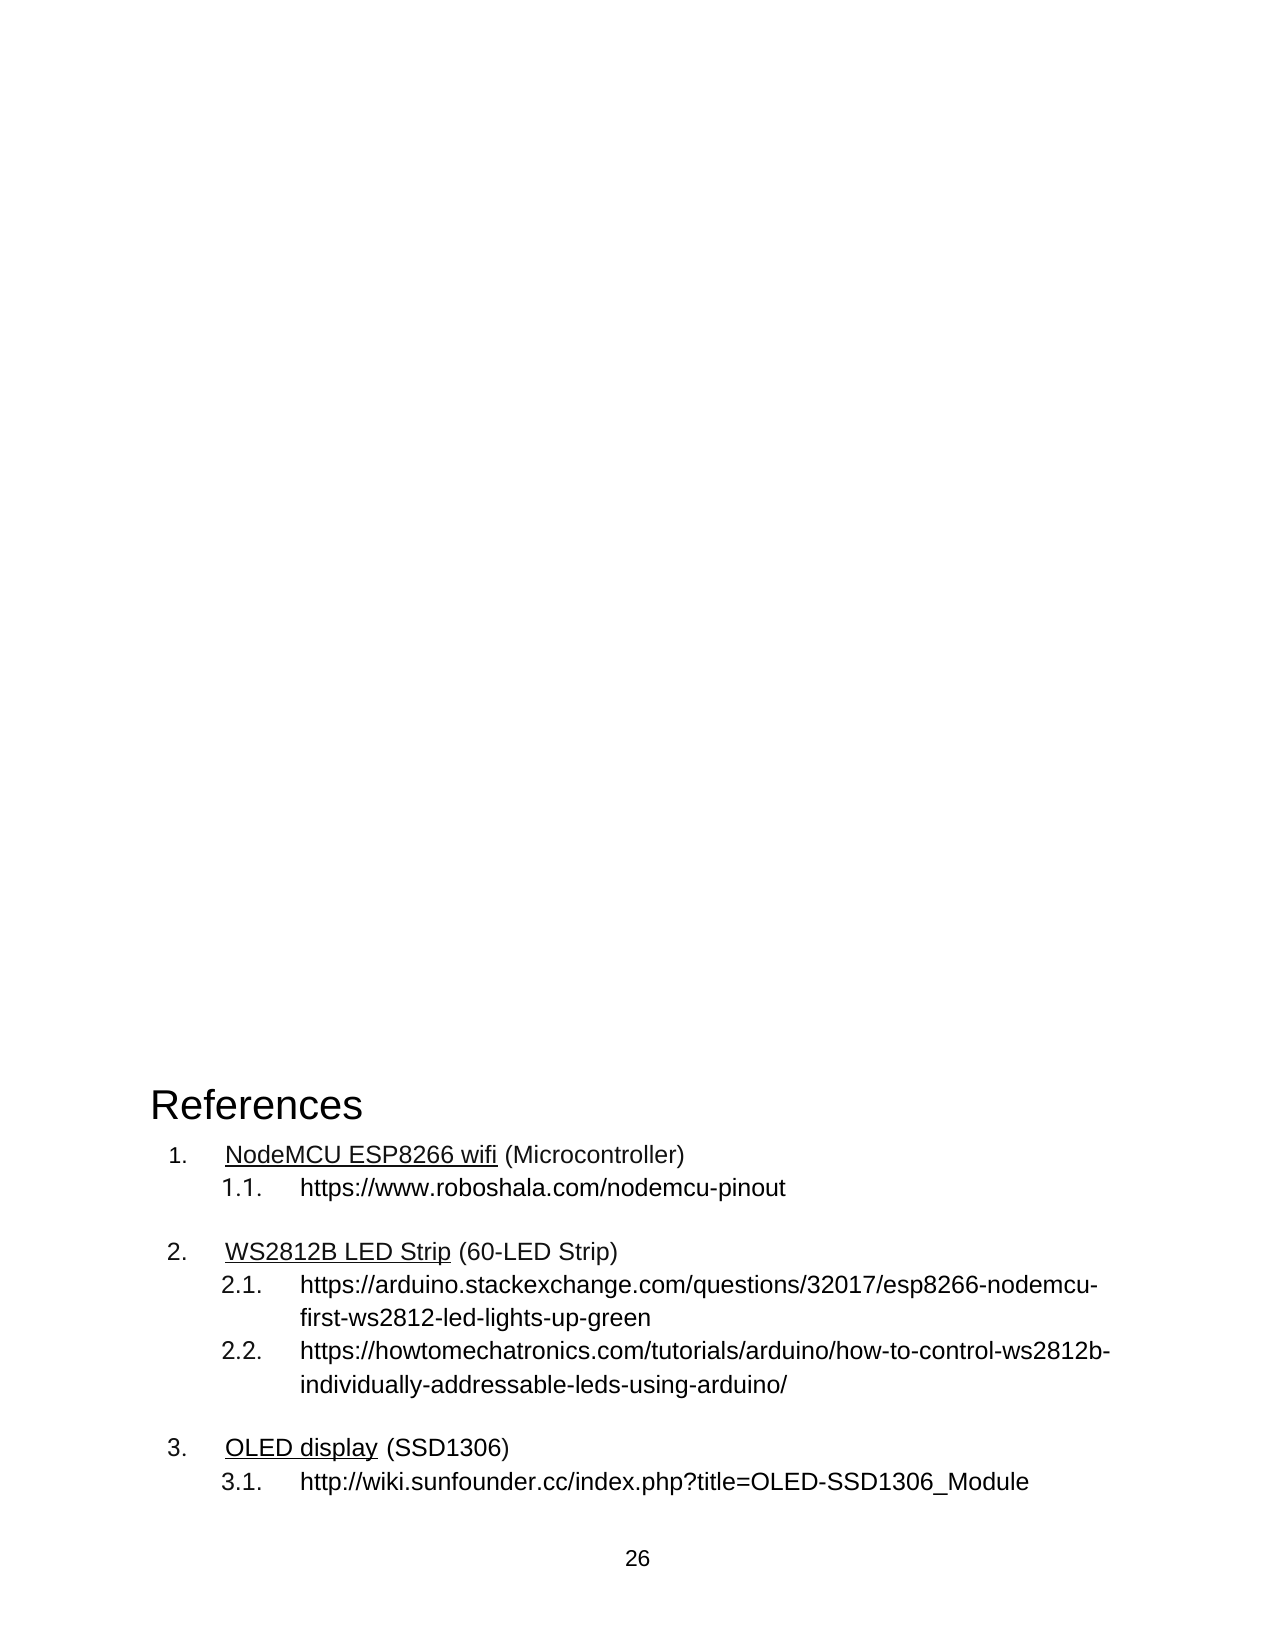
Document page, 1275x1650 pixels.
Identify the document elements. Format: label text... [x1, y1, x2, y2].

list OLED display (SSD1306) [187, 1433, 1125, 1462]
list https://www.roboshala.com/nodemcu-pinout [262, 1173, 1125, 1233]
list NodeMCU ESP8266 wifi (Microcontroller) [187, 1140, 1125, 1169]
list WS2812B LED Strip (60-LED Strip) [187, 1237, 1125, 1266]
subtitle References [150, 1080, 1125, 1128]
list http://wiki.sunfounder.cc/index.php?title=OLED-SSD1306_Module [262, 1467, 1125, 1496]
list https://arduino.stackexchange.com/questions/32017/esp8266-nodemcu-first-ws2812-led-lights-up-green [262, 1270, 1125, 1332]
list https://howtomechatronics.com/tutorials/arduino/how-to-control-ws2812b-individually-addressable-leds-using-arduino/ [262, 1336, 1125, 1429]
